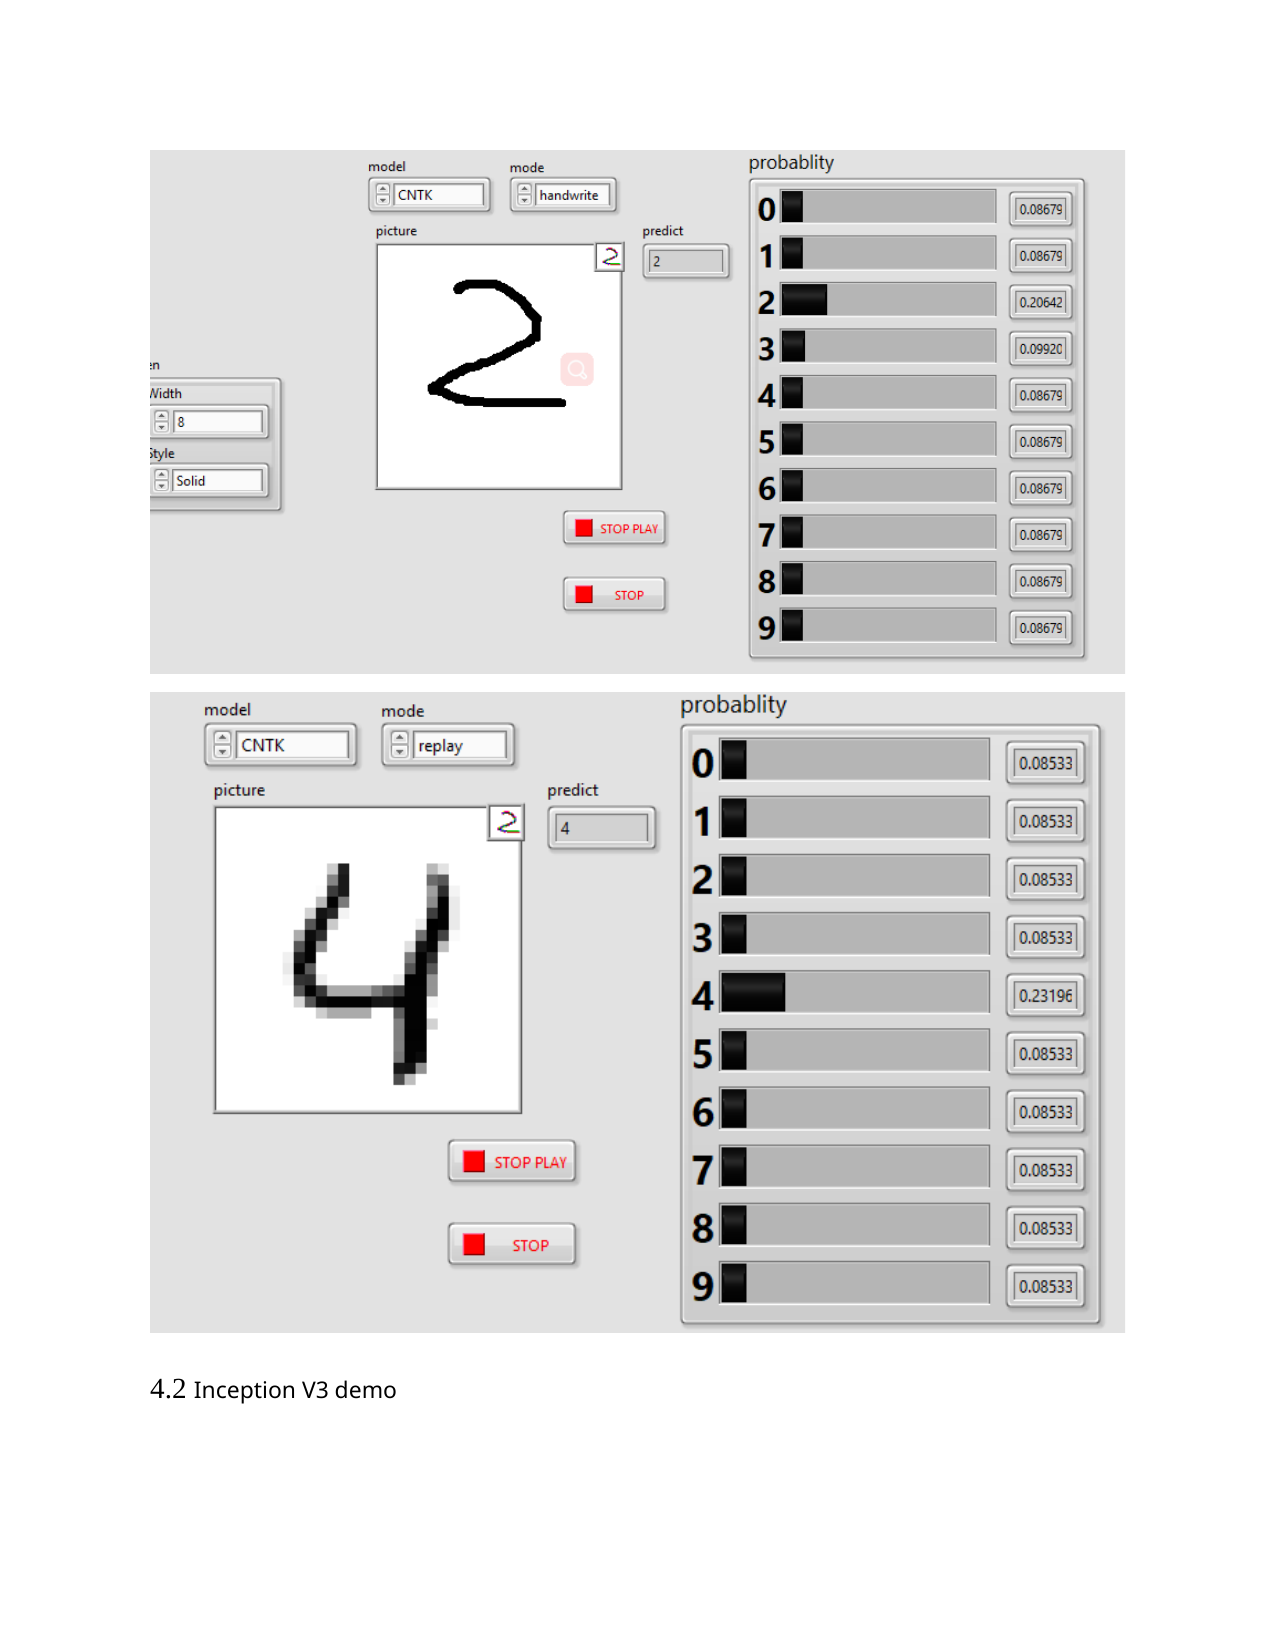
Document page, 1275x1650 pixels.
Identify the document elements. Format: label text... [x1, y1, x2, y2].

picture [150, 150, 1125, 674]
picture [150, 692, 1125, 1333]
text 4.2 Inception V3 demo [150, 1362, 1125, 1405]
